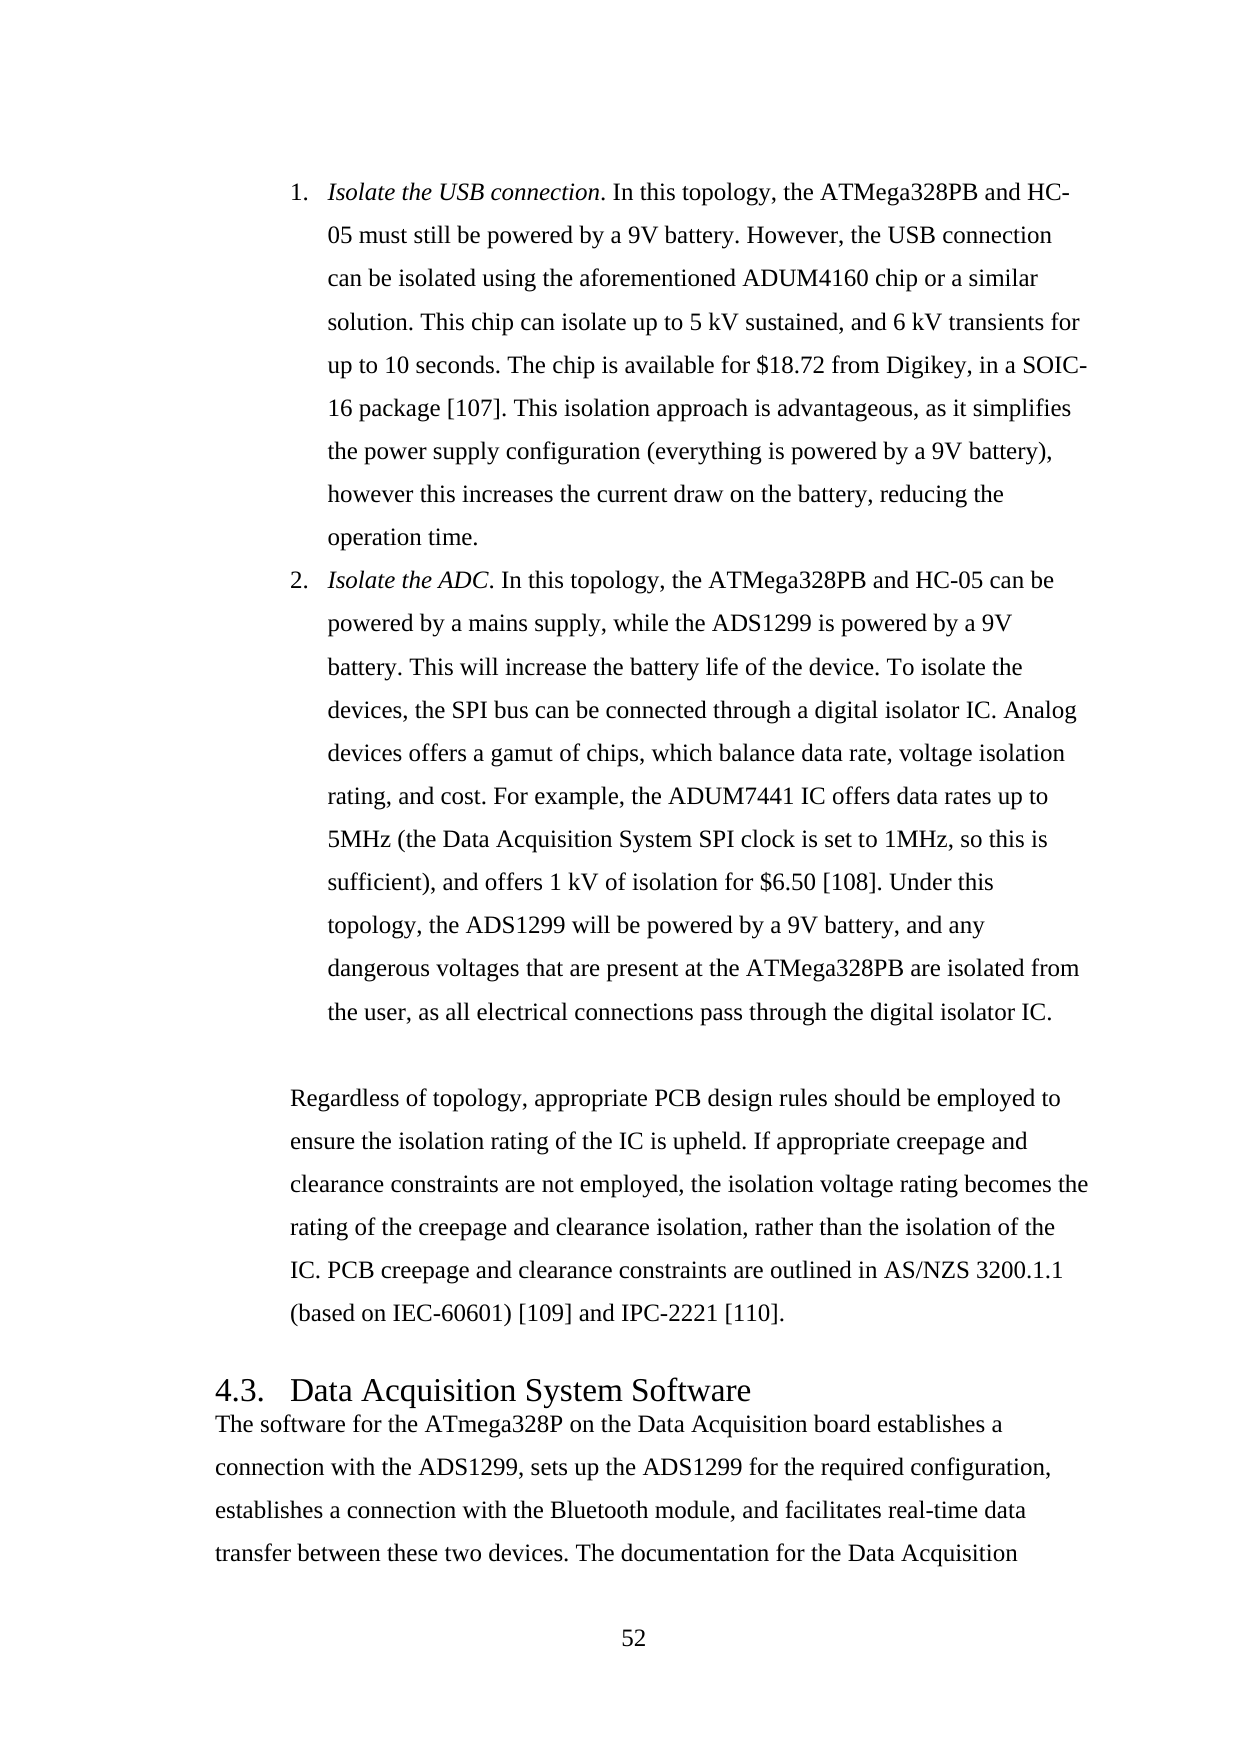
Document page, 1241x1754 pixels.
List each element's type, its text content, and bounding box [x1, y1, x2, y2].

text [215, 1409, 1090, 1567]
list Isolate the ADC. In this topology, the ATMega328PB and HC-05 can be powered by a mains supply, while the ADS1299 is powered by a 9V battery. This will increase the battery life of the device. To isolate the devices, the SPI bus can be connected through a digital isolator IC. Analog devices offers a gamut of chips, which balance data rate, voltage isolation rating, and cost. For example, the ADUM7441 IC offers data rates up to 5MHz (the Data Acquisition System SPI clock is set to 1MHz, so this is sufficient), and offers 1 kV of isolation for $6.50 [108]. Under this topology, the ADS1299 will be powered by a 9V battery, and any dangerous voltages that are present at the ATMega328PB are isolated from the user, as all electrical connections pass through the digital isolator IC. [290, 565, 1090, 1025]
text Regardless of topology, appropriate PCB design rules should be employed to ensure the isolation rating of the IC is upheld. If appropriate creepage and clearance constraints are not employed, the isolation voltage rating becomes the rating of the creepage and clearance isolation, rather than the isolation of the IC. PCB creepage and clearance constraints are outlined in AS/NZS 3200.1.1 (based on IEC-60601) [109] and IPC-2221 [110]. [290, 1083, 1090, 1327]
subtitle Data Acquisition System Software [215, 1370, 1090, 1409]
list Isolate the USB connection. In this topology, the ATMega328PB and HC-05 must still be powered by a 9V battery. However, the USB connection can be isolated using the aforementioned ADUM4160 chip or a similar solution. This chip can isolate up to 5 kV sustained, and 6 kV transients for up to 10 seconds. The chip is available for $18.72 from Digikey, in a SOIC-16 package [107]. This isolation approach is advantageous, as it simplifies the power supply configuration (everything is powered by a 9V battery), however this increases the current draw on the battery, reducing the operation time. [290, 177, 1090, 551]
